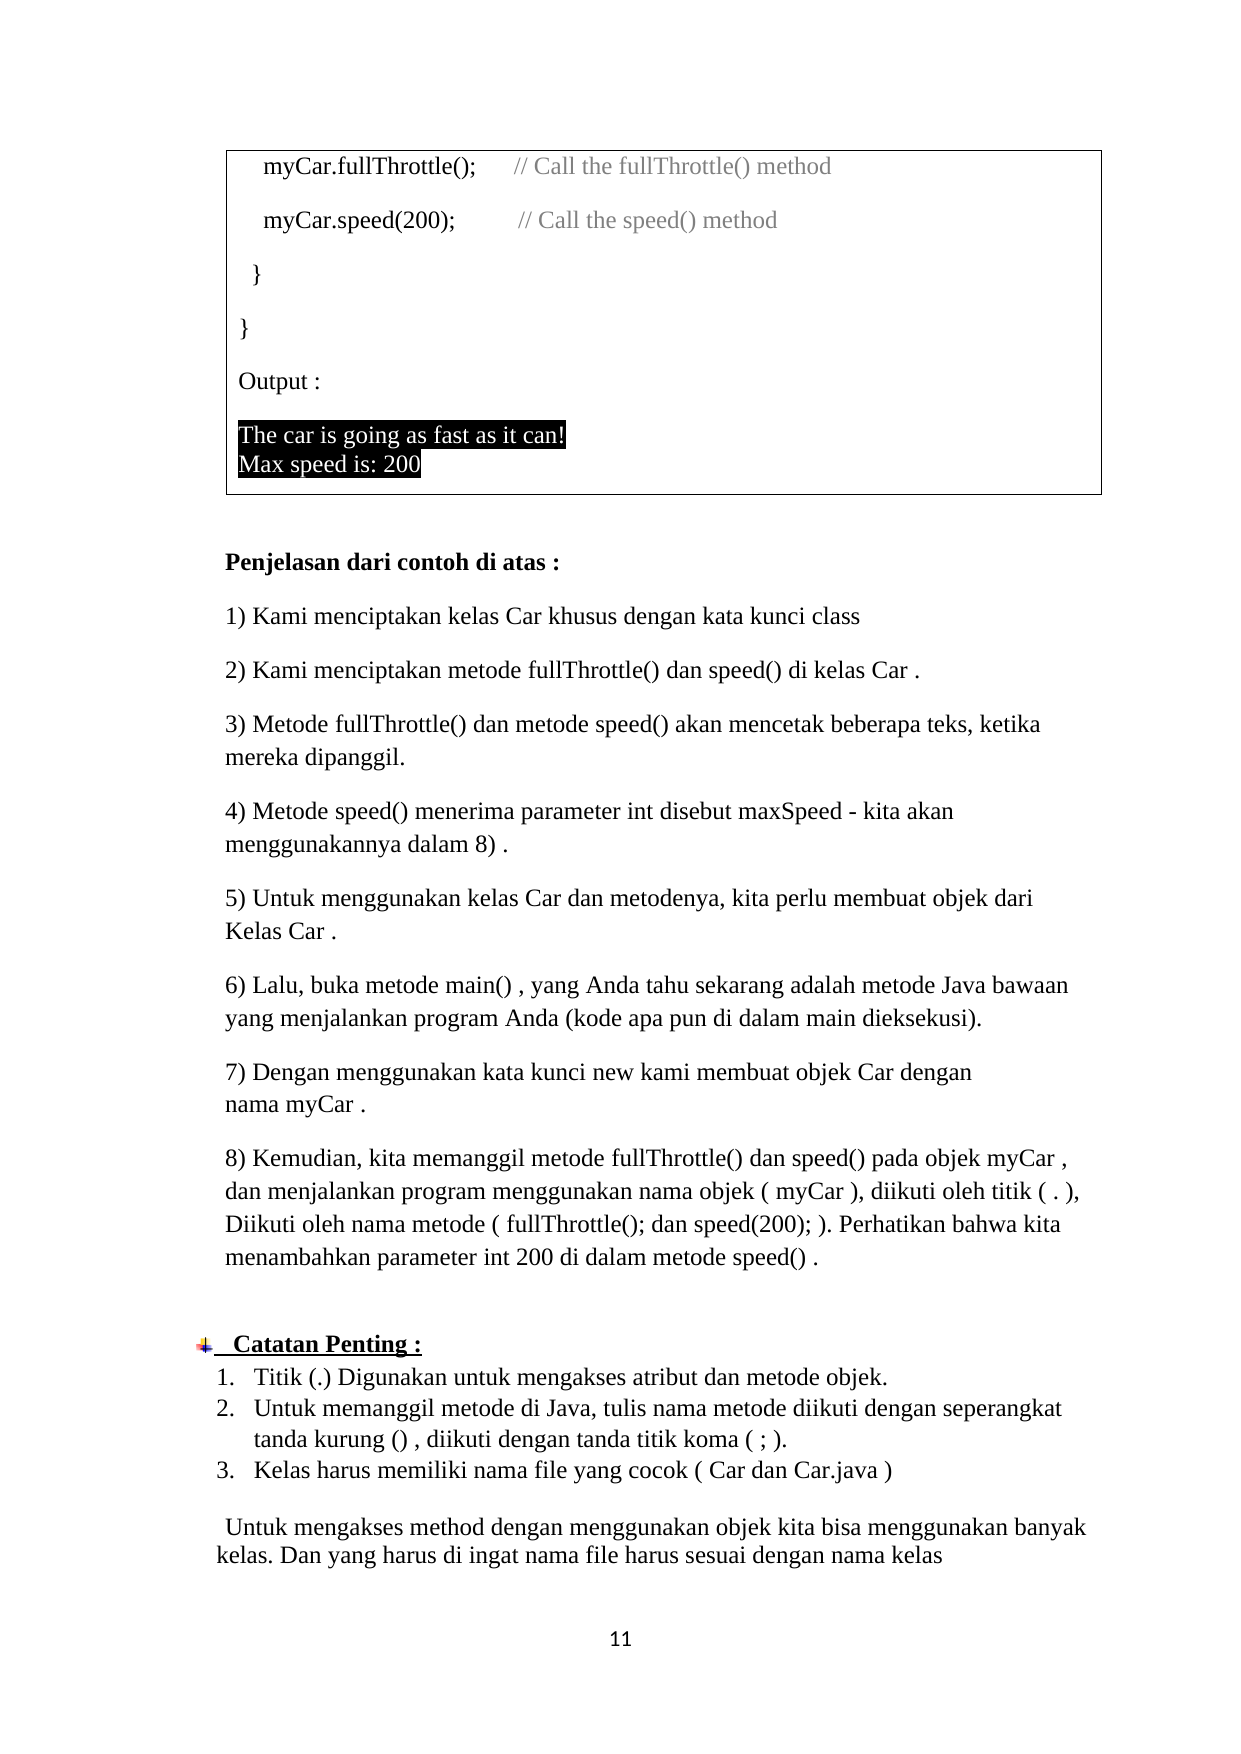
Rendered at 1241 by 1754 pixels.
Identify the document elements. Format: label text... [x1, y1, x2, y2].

text 1) Kami menciptakan kelas Car khusus dengan kata kunci class [225, 601, 1090, 630]
list Titik (.) Digunakan untuk mengakses atribut dan metode objek. [216, 1362, 1090, 1391]
picture [196, 1336, 213, 1353]
text 8) Kemudian, kita memanggil metode fullThrottle() dan speed() pada objek myCar , dan menjalankan program menggunakan nama objek ( myCar ), diikuti oleh titik ( . ), Diikuti oleh nama metode ( fullThrottle(); dan speed(200); ). Perhatikan bahwa kita menambahkan parameter int 200 di dalam metode speed() . [225, 1143, 1090, 1271]
text Penjelasan dari contoh di atas : [225, 547, 1090, 576]
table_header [227, 151, 1101, 493]
text Untuk mengakses method dengan menggunakan objek kita bisa menggunakan banyak kelas. Dan yang harus di ingat nama file harus sesuai dengan nama kelas [216, 1512, 1090, 1569]
text 6) Lalu, buka metode main() , yang Anda tahu sekarang adalah metode Java bawaan yang menjalankan program Anda (kode apa pun di dalam main dieksekusi). [225, 970, 1090, 1031]
text 7) Dengan menggunakan kata kunci new kami membuat objek Car dengan nama myCar . [225, 1057, 1090, 1118]
text 3) Metode fullThrottle() dan metode speed() akan mencetak beberapa teks, ketika mereka dipanggil. [225, 709, 1090, 771]
list Kelas harus memiliki nama file yang cocok ( Car dan Car.java ) [216, 1456, 1090, 1484]
list Catatan Penting : [195, 1329, 1090, 1358]
text 5) Untuk menggunakan kelas Car dan metodenya, kita perlu membuat objek dari Kelas Car . [225, 883, 1090, 944]
text 4) Metode speed() menerima parameter int disebut maxSpeed - kita akan menggunakannya dalam 8) . [225, 796, 1090, 858]
text 2) Kami menciptakan metode fullThrottle() dan speed() di kelas Car . [225, 655, 1090, 684]
list Untuk memanggil metode di Java, tulis nama metode diikuti dengan seperangkat tanda kurung () , diikuti dengan tanda titik koma ( ; ). [216, 1393, 1090, 1453]
